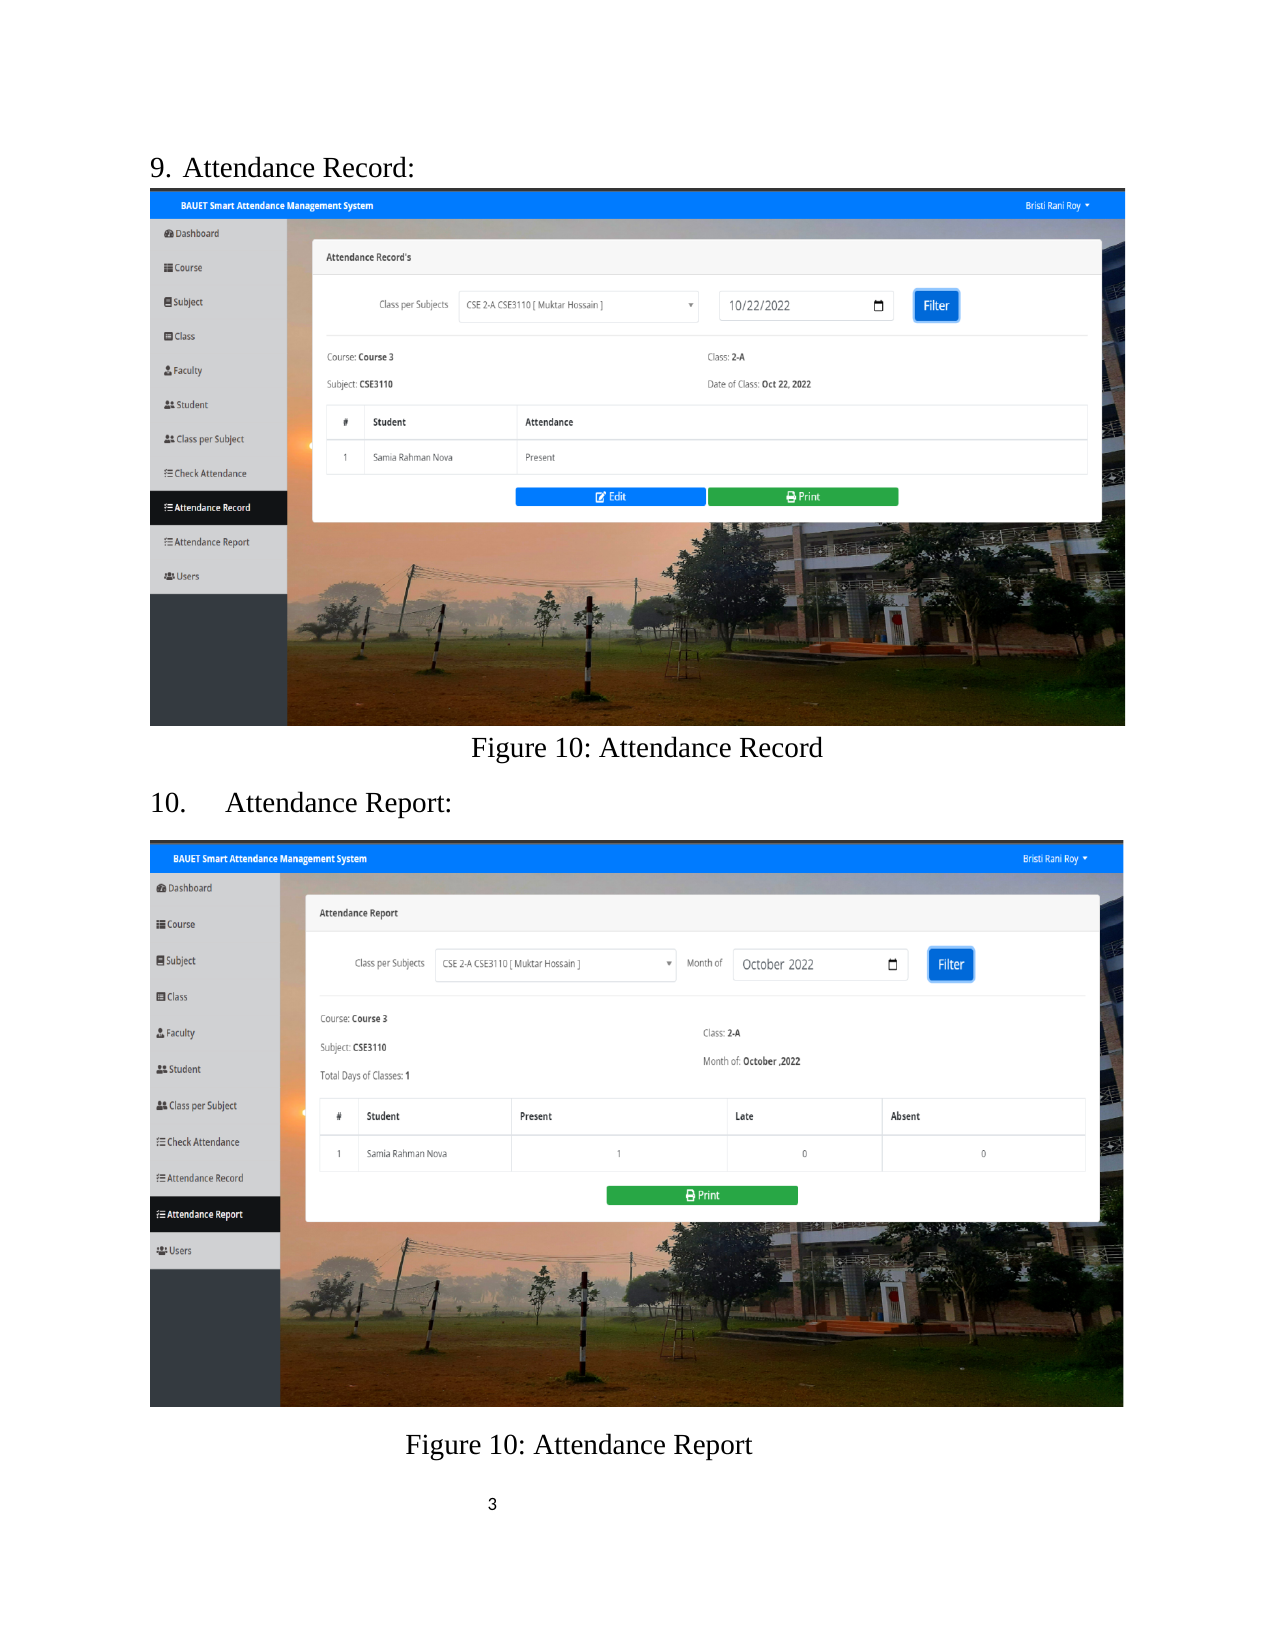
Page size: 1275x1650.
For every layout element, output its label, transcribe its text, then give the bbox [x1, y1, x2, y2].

list Attendance Record: [150, 150, 1125, 183]
picture [150, 840, 1124, 1407]
list Figure 10: Attendance Record [150, 730, 1125, 763]
text Figure 10: Attendance Report [150, 1427, 1125, 1461]
list Attendance Report: [150, 785, 1125, 819]
picture [150, 188, 1125, 726]
